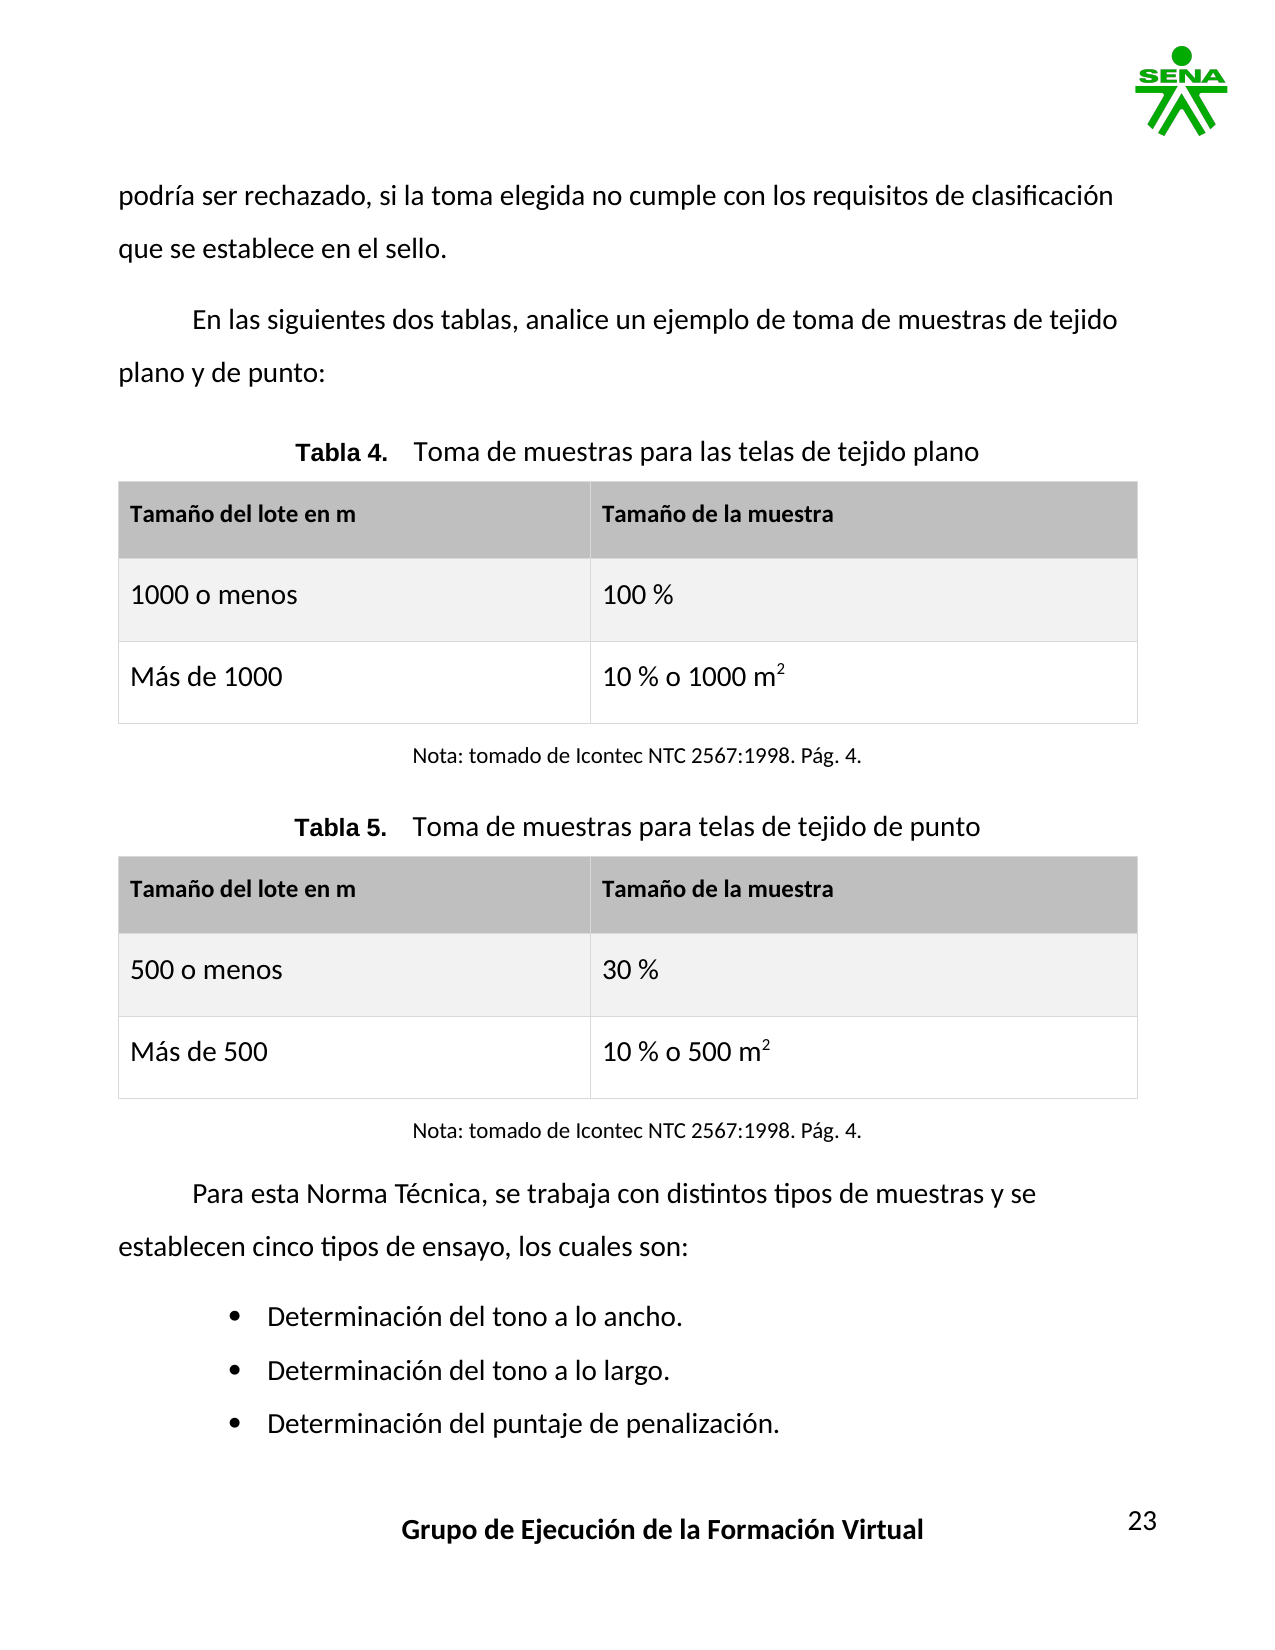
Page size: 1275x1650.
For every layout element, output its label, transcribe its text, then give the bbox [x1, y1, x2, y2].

list Determinación del tono a lo largo. [229, 1352, 1157, 1387]
table_header Tamaño de la muestra [591, 482, 1137, 558]
text Nota: tomado de Icontec NTC 2567:1998. Pág. 4. [118, 741, 1157, 769]
list Determinación del puntaje de penalización. [229, 1405, 1157, 1441]
text Para esta Norma Técnica, se trabaja con distintos tipos de muestras y se establecen cinco tipos de ensayo, los cuales son: [118, 1175, 1157, 1264]
text Toma de muestras para las telas de tejido plano [118, 433, 1157, 468]
text Toma de muestras para telas de tejido de punto [118, 808, 1157, 843]
table_cell 1000 o menos [119, 559, 590, 641]
text Nota: tomado de Icontec NTC 2567:1998. Pág. 4. [118, 1116, 1157, 1144]
picture [1135, 46, 1228, 136]
table_cell Más de 1000 [119, 642, 590, 723]
table_cell 10 % o 1000 m2 [591, 642, 1137, 723]
list Determinación del tono a lo ancho. [229, 1298, 1157, 1334]
text En las siguientes dos tablas, analice un ejemplo de toma de muestras de tejido plano y de punto: [118, 301, 1157, 390]
table_cell 30 % [591, 934, 1137, 1016]
table_cell Más de 500 [119, 1017, 590, 1098]
table_cell 100 % [591, 559, 1137, 641]
table_header Tamaño de la muestra [591, 857, 1137, 933]
table_header Tamaño del lote en m [119, 857, 590, 933]
table_header Tamaño del lote en m [119, 482, 590, 558]
table_cell 500 o menos [119, 934, 590, 1016]
table_cell 10 % o 500 m2 [591, 1017, 1137, 1098]
